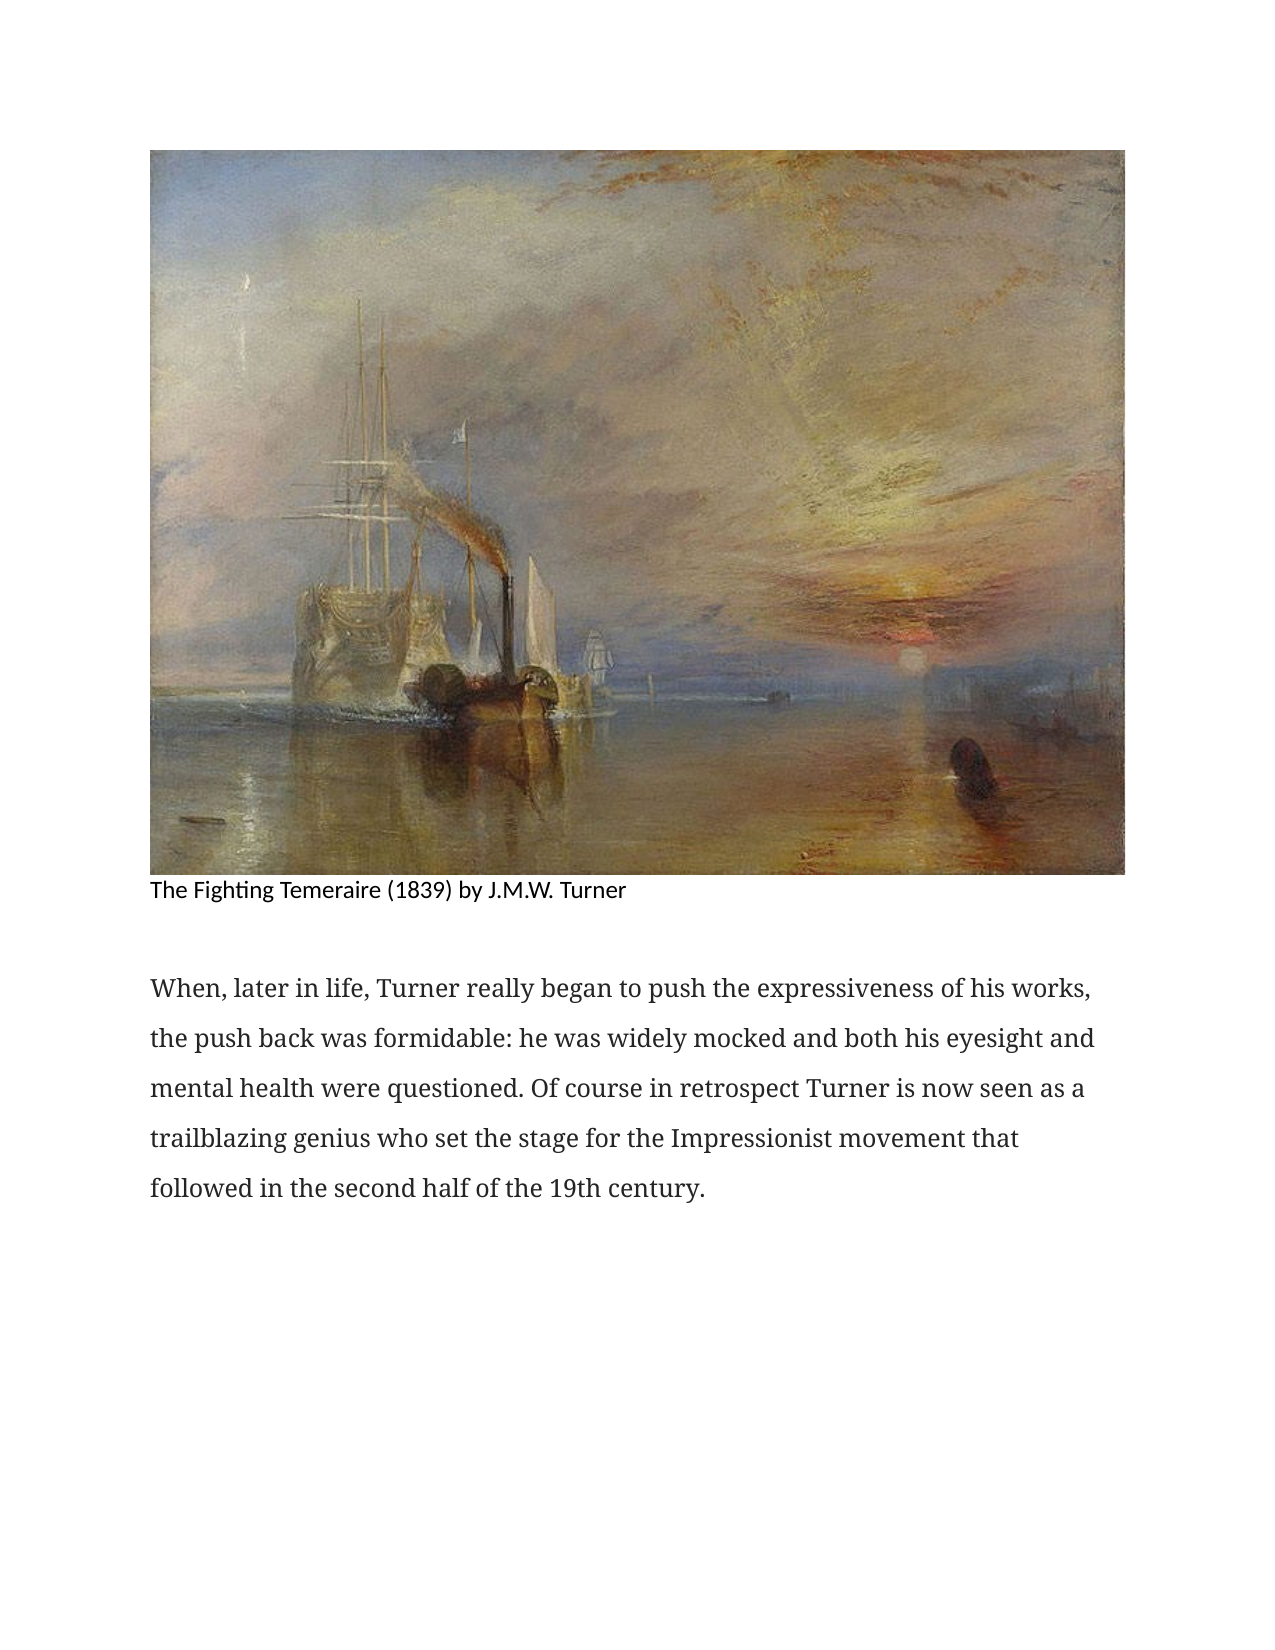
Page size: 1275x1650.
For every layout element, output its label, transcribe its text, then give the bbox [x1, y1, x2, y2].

text When, later in life, Turner really began to push the expressiveness of his works, the push back was formidable: he was widely mocked and both his eyesight and mental health were questioned. Of course in retrospect Turner is now seen as a trailblazing genius who set the stage for the Impressionist movement that followed in the second half of the 19th century. [150, 955, 1125, 1205]
picture [150, 150, 1125, 875]
text The Fighting Temeraire (1839) by J.M.W. Turner [150, 875, 1125, 905]
